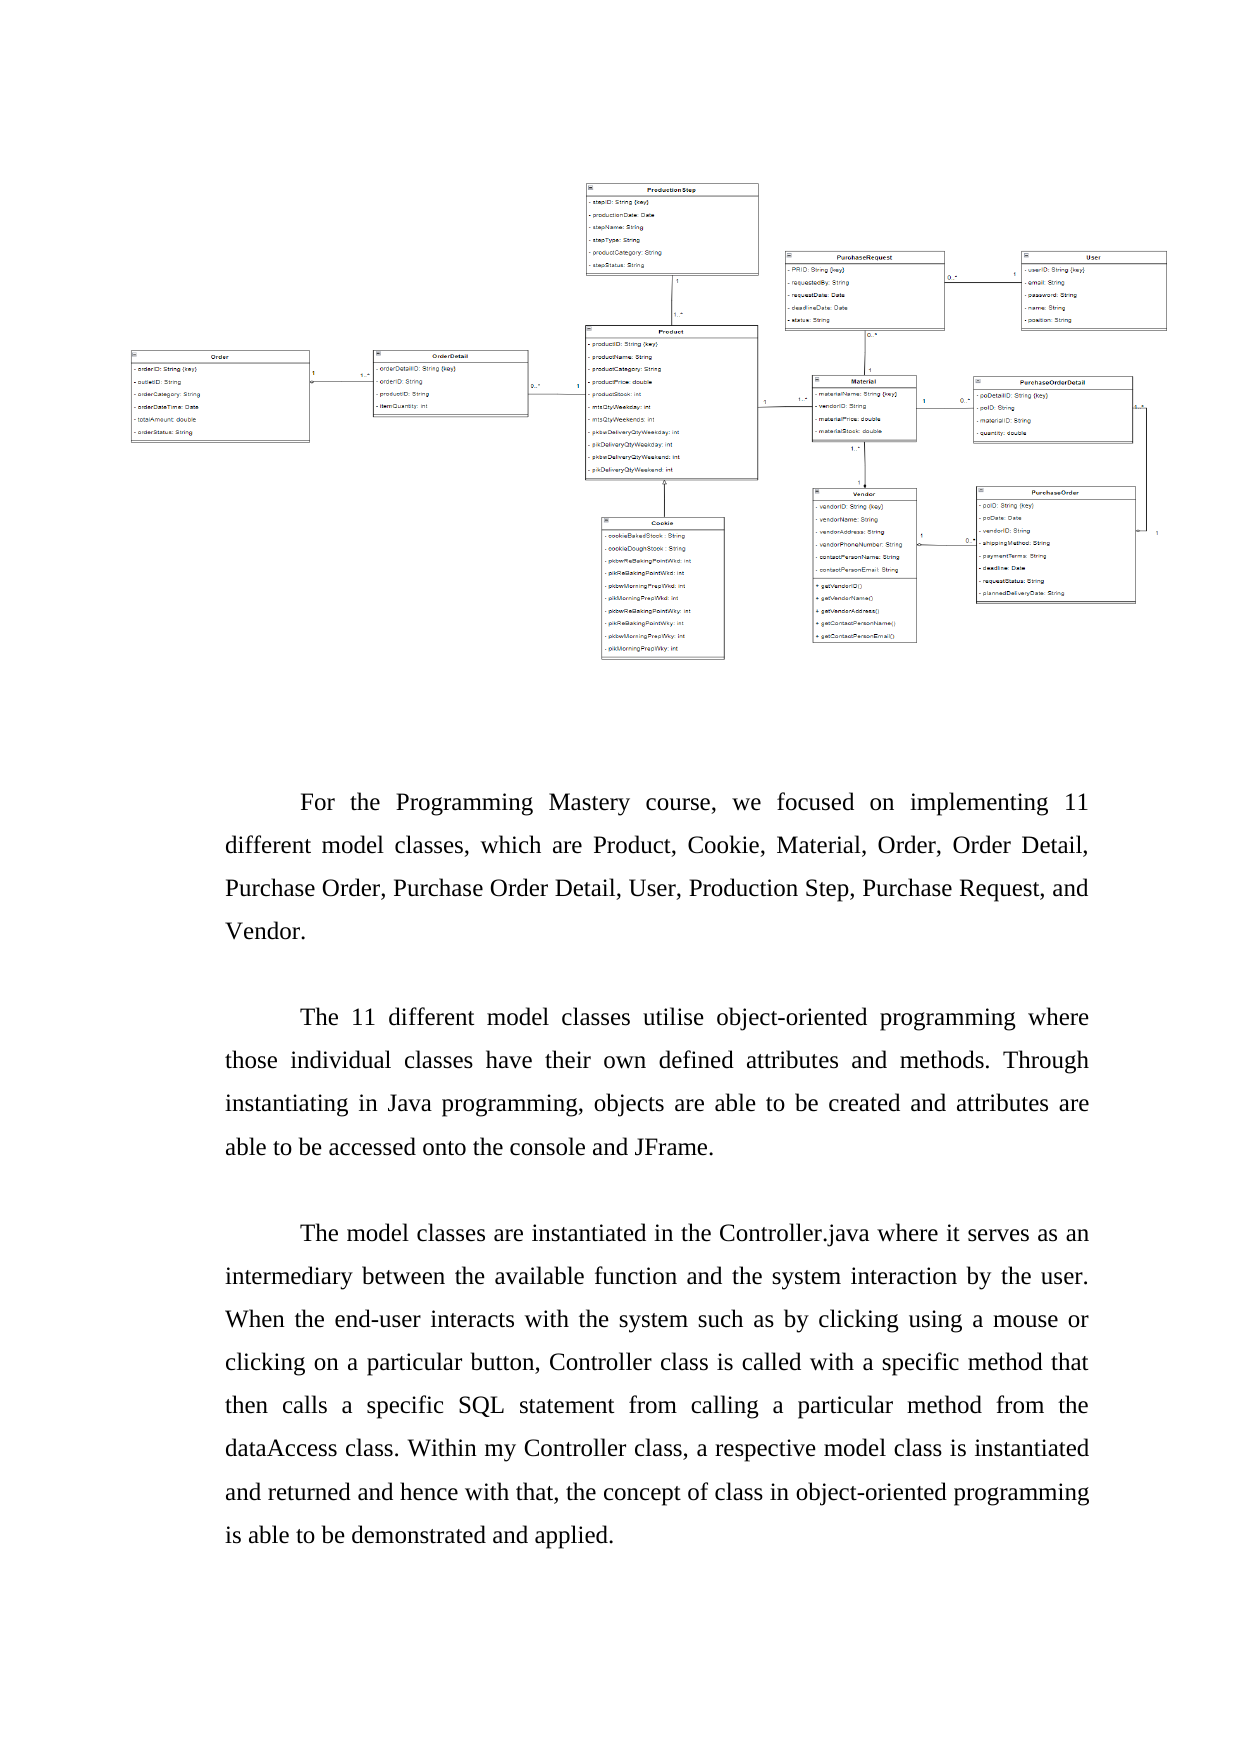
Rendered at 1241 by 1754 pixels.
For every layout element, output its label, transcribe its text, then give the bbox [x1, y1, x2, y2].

picture [107, 168, 1175, 668]
text The model classes are instantiated in the Controller.java where it serves as an intermediary between the available function and the system interaction by the user. When the end-user interacts with the system such as by clicking using a mouse or clicking on a particular button, Controller class is called with a specific method that then calls a specific SQL statement from calling a particular method from the dataAccess class. Within my Controller class, a respective model class is instantiated and returned and hence with that, the concept of class in object-oriented programming is able to be demonstrated and applied. [225, 1218, 1090, 1548]
text For the Programming Mastery course, we focused on implementing 11 different model classes, which are Product, Cookie, Material, Order, Order Detail, Purchase Order, Purchase Order Detail, User, Production Step, Purchase Request, and Vendor. [225, 787, 1090, 945]
text The 11 different model classes utilise object-oriented programming where those individual classes have their own defined attributes and methods. Through instantiating in Java programming, objects are able to be created and attributes are able to be accessed onto the console and JFrame. [225, 1002, 1090, 1160]
